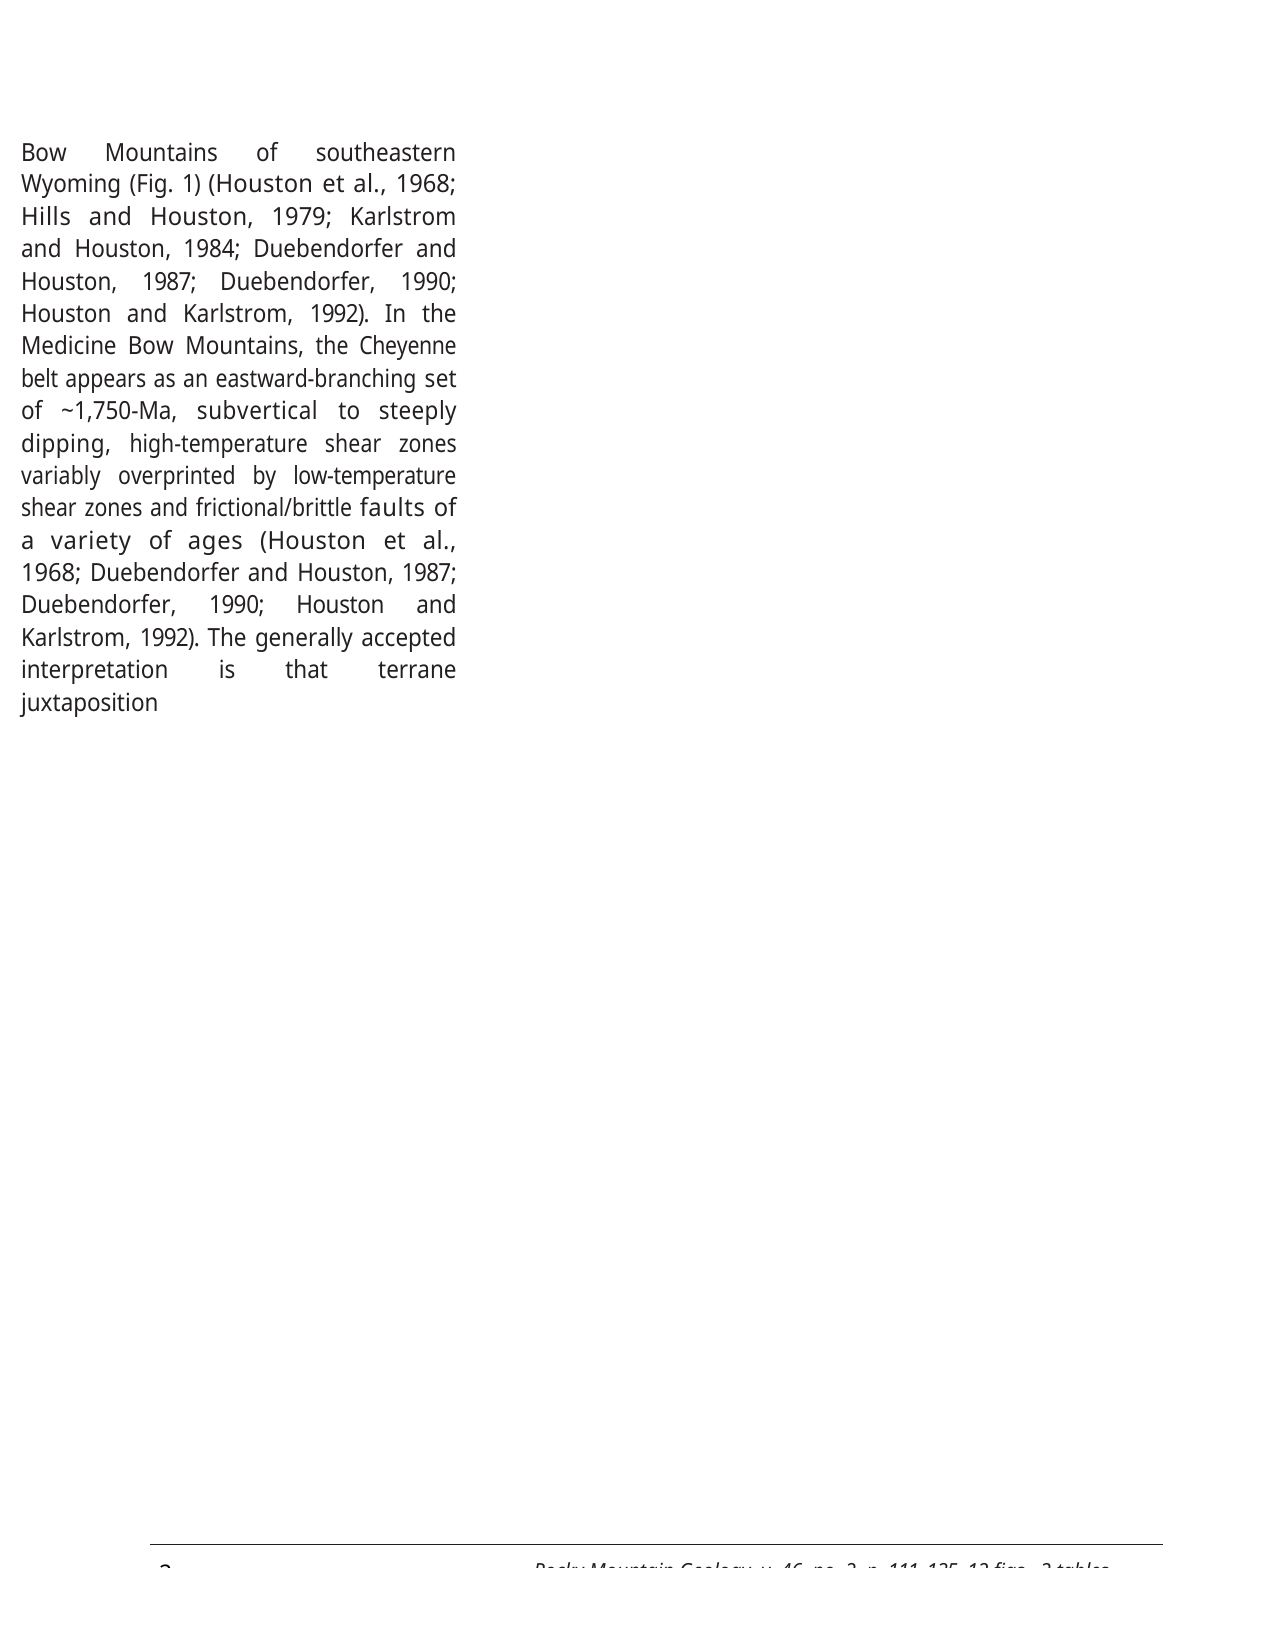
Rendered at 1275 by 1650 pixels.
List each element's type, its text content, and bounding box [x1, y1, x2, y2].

text Bow Mountains of southeastern Wyoming (Fig. 1) (Houston et al., 1968; Hills and Houston, 1979; Karlstrom and Houston, 1984; Duebendorfer and Houston, 1987; Duebendorfer, 1990; Houston and Karlstrom, 1992). In the Medicine Bow Mountains, the Cheyenne belt appears as an eastward-branching set of ~1,750-Ma, subvertical to steeply dipping, high-temperature shear zones variably overprinted by low-temperature shear zones and frictional/brittle faults of a variety of ages (Houston et al., 1968; Duebendorfer and Houston, 1987; Duebendorfer, 1990; Houston and Karlstrom, 1992). The generally accepted interpretation is that terrane juxtaposition [21, 135, 457, 718]
